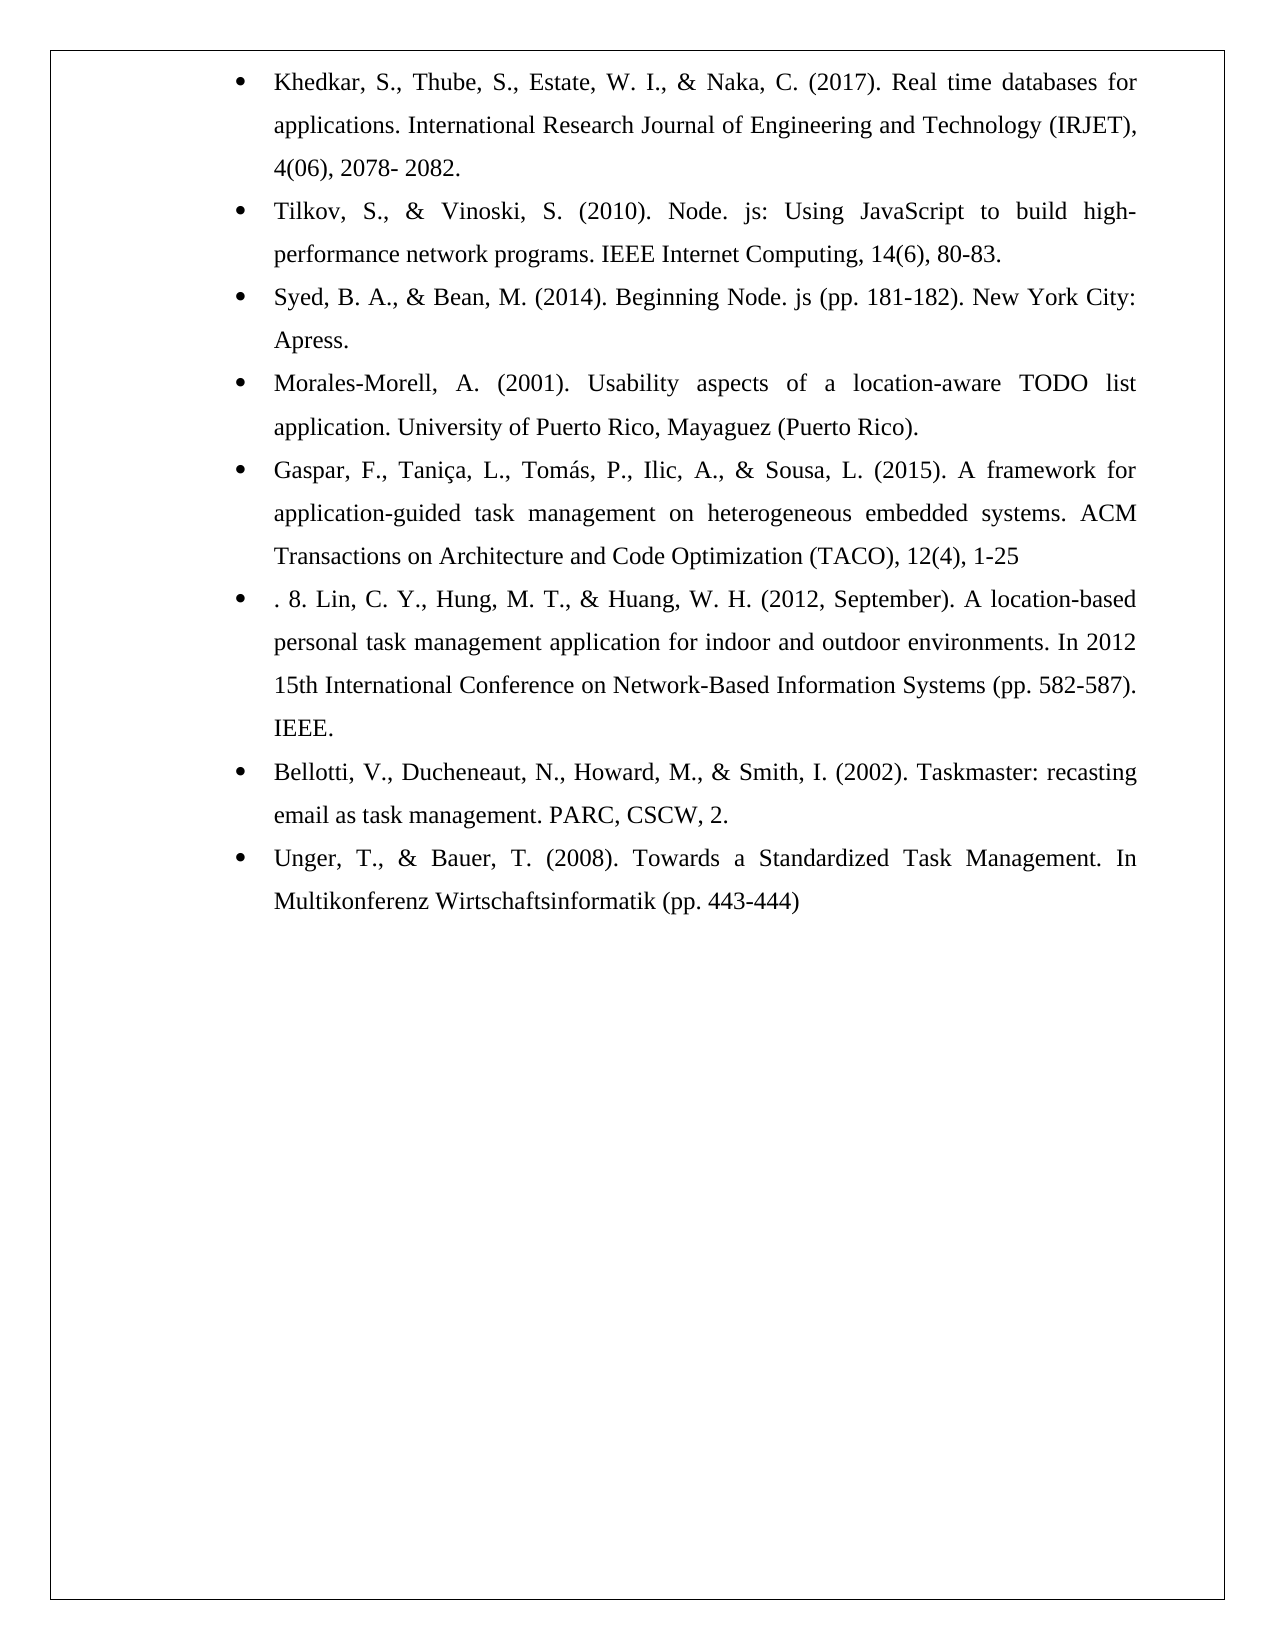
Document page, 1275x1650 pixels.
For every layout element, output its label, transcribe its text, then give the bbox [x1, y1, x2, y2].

list Tilkov, S., & Vinoski, S. (2010). Node. js: Using JavaScript to build high-performance network programs. IEEE Internet Computing, 14(6), 80-83. [236, 196, 1138, 268]
list Unger, T., & Bauer, T. (2008). Towards a Standardized Task Management. In Multikonferenz Wirtschaftsinformatik (pp. 443-444) [236, 843, 1138, 915]
list . 8. Lin, C. Y., Hung, M. T., & Huang, W. H. (2012, September). A location-based personal task management application for indoor and outdoor environments. In 2012 15th International Conference on Network-Based Information Systems (pp. 582-587). IEEE. [236, 584, 1138, 742]
list Bellotti, V., Ducheneaut, N., Howard, M., & Smith, I. (2002). Taskmaster: recasting email as task management. PARC, CSCW, 2. [236, 757, 1138, 828]
list Gaspar, F., Taniça, L., Tomás, P., Ilic, A., & Sousa, L. (2015). A framework for application-guided task management on heterogeneous embedded systems. ACM Transactions on Architecture and Code Optimization (TACO), 12(4), 1-25 [236, 455, 1138, 570]
list Khedkar, S., Thube, S., Estate, W. I., & Naka, C. (2017). Real time databases for applications. International Research Journal of Engineering and Technology (IRJET), 4(06), 2078- 2082. [236, 67, 1138, 182]
list Morales-Morell, A. (2001). Usability aspects of a location-aware TODO list application. University of Puerto Rico, Mayaguez (Puerto Rico). [236, 368, 1138, 440]
list Syed, B. A., & Bean, M. (2014). Beginning Node. js (pp. 181-182). New York City: Apress. [236, 282, 1138, 354]
